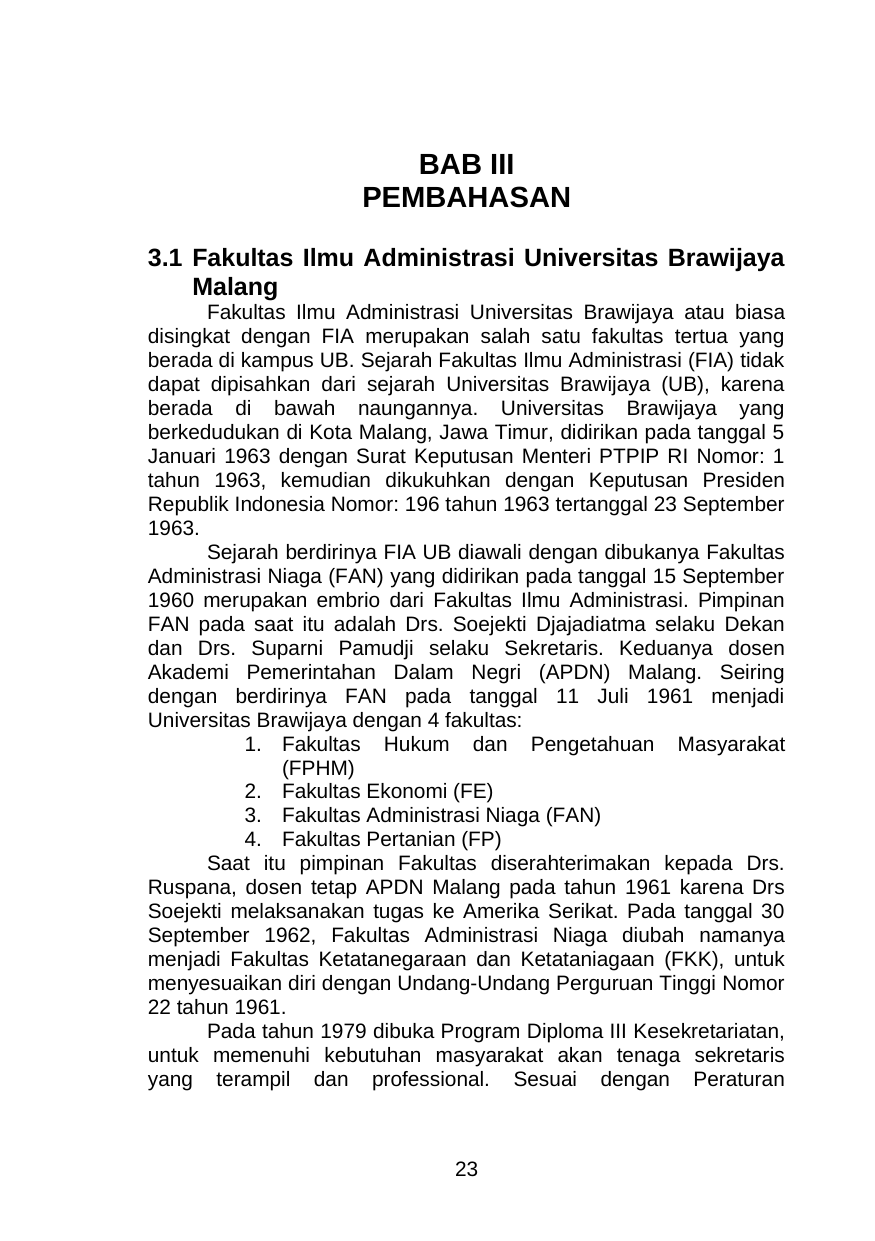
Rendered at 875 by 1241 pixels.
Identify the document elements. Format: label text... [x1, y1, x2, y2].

list Fakultas Administrasi Niaga (FAN) [244, 803, 785, 827]
text Saat itu pimpinan Fakultas diserahterimakan kepada Drs. Ruspana, dosen tetap APDN Malang pada tahun 1961 karena Drs Soejekti melaksanakan tugas ke Amerika Serikat. Pada tanggal 30 September 1962, Fakultas Administrasi Niaga diubah namanya menjadi Fakultas Ketatanegaraan dan Ketataniagaan (FKK), untuk menyesuaikan diri dengan Undang-Undang Perguruan Tinggi Nomor 22 tahun 1961. [148, 851, 785, 1019]
list Fakultas Ekonomi (FE) [244, 779, 785, 803]
list Fakultas Ilmu Administrasi Universitas Brawijaya Malang [148, 243, 785, 300]
text PEMBAHASAN [148, 180, 785, 214]
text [148, 1019, 785, 1091]
text Sejarah berdirinya FIA UB diawali dengan dibukanya Fakultas Administrasi Niaga (FAN) yang didirikan pada tanggal 15 September 1960 merupakan embrio dari Fakultas Ilmu Administrasi. Pimpinan FAN pada saat itu adalah Drs. Soejekti Djajadiatma selaku Dekan dan Drs. Suparni Pamudji selaku Sekretaris. Keduanya dosen Akademi Pemerintahan Dalam Negri (APDN) Malang. Seiring dengan berdirinya FAN pada tanggal 11 Juli 1961 menjadi Universitas Brawijaya dengan 4 fakultas: [148, 540, 785, 731]
text Fakultas Ilmu Administrasi Universitas Brawijaya atau biasa disingkat dengan FIA merupakan salah satu fakultas tertua yang berada di kampus UB. Sejarah Fakultas Ilmu Administrasi (FIA) tidak dapat dipisahkan dari sejarah Universitas Brawijaya (UB), karena berada di bawah naungannya. Universitas Brawijaya yang berkedudukan di Kota Malang, Jawa Timur, didirikan pada tanggal 5 Januari 1963 dengan Surat Keputusan Menteri PTPIP RI Nomor: 1 tahun 1963, kemudian dikukuhkan dengan Keputusan Presiden Republik Indonesia Nomor: 196 tahun 1963 tertanggal 23 September 1963. [148, 300, 785, 540]
text BAB III [148, 147, 785, 180]
list Fakultas Hukum dan Pengetahuan Masyarakat (FPHM) [244, 731, 785, 779]
list Fakultas Pertanian (FP) [244, 827, 785, 851]
